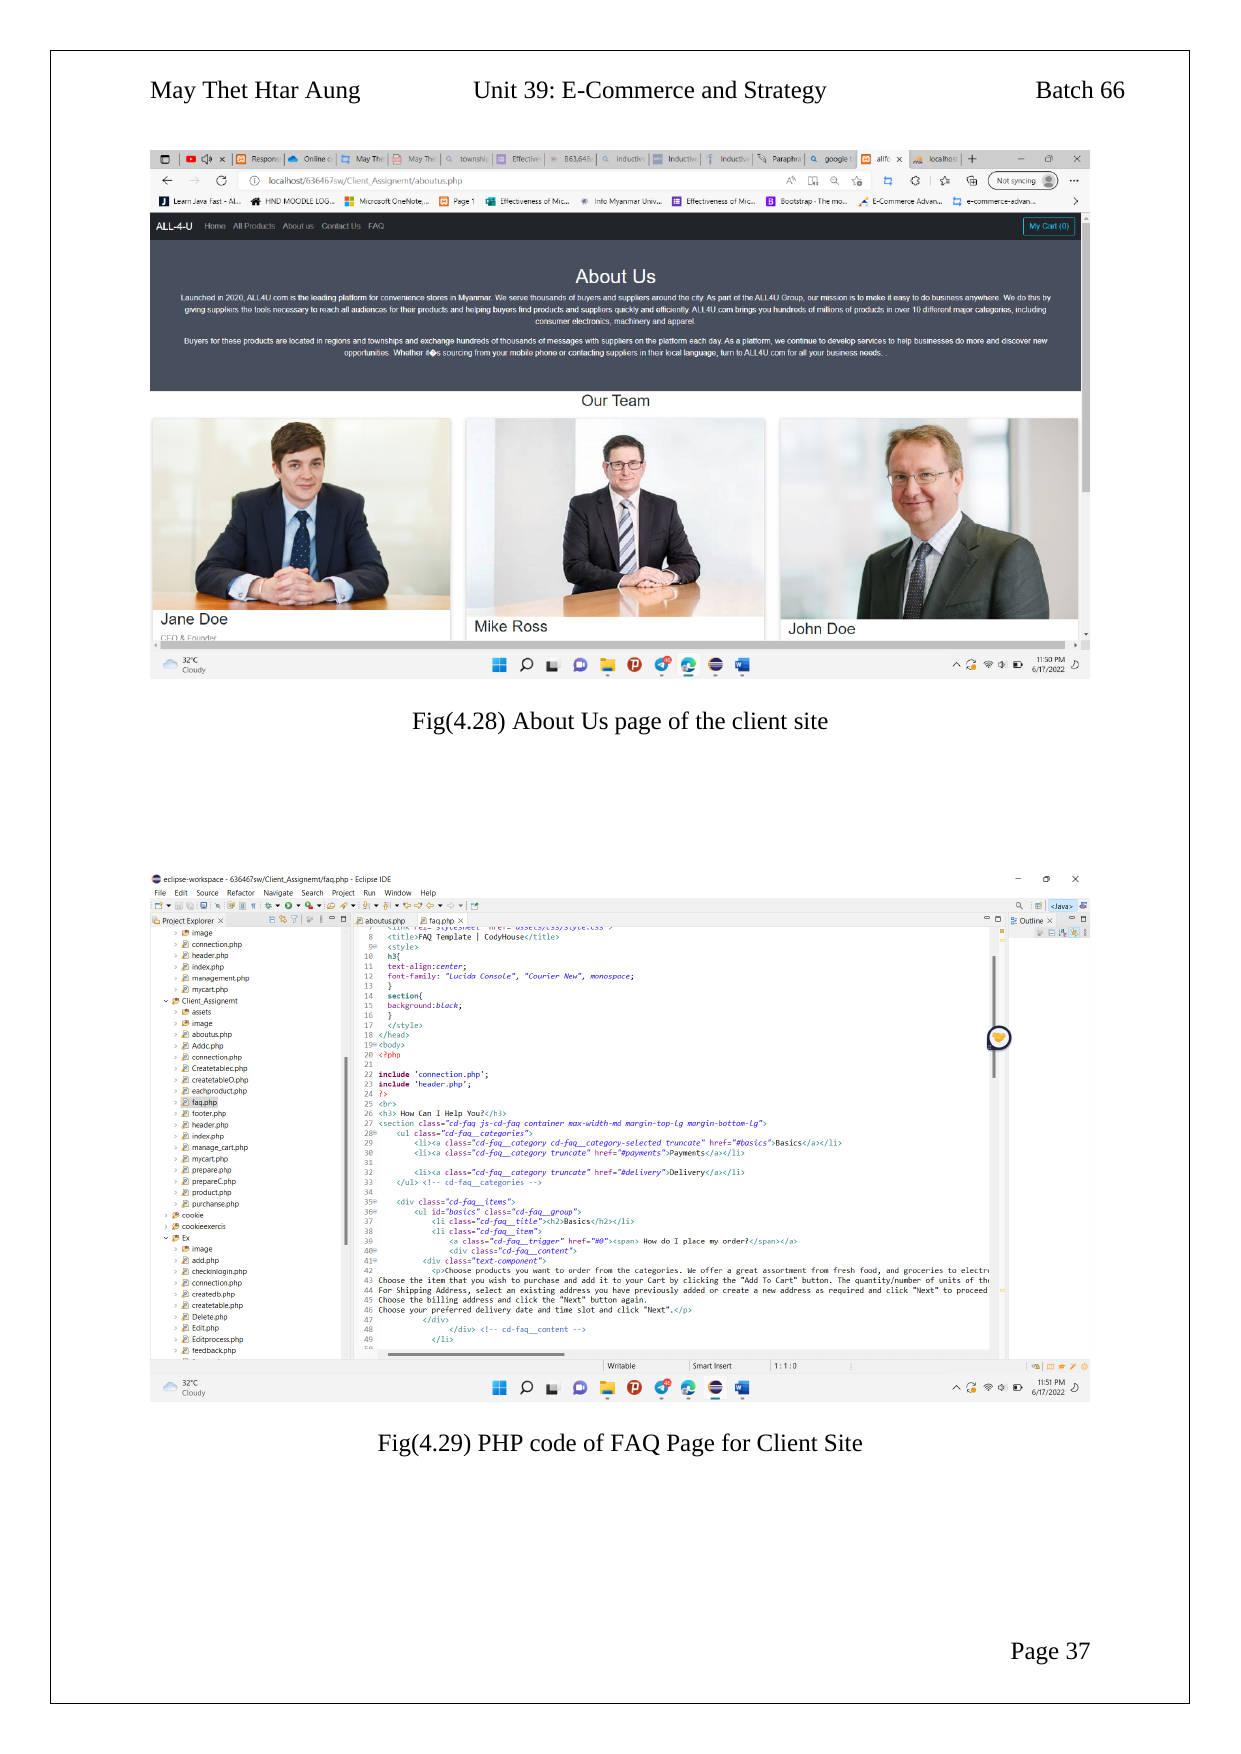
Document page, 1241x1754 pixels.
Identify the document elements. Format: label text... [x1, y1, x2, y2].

picture [150, 150, 1091, 679]
text Fig(4.29) PHP code of FAQ Page for Client Site [150, 1428, 1090, 1457]
picture [150, 872, 1091, 1402]
text Fig(4.28) About Us page of the client site [150, 706, 1090, 734]
